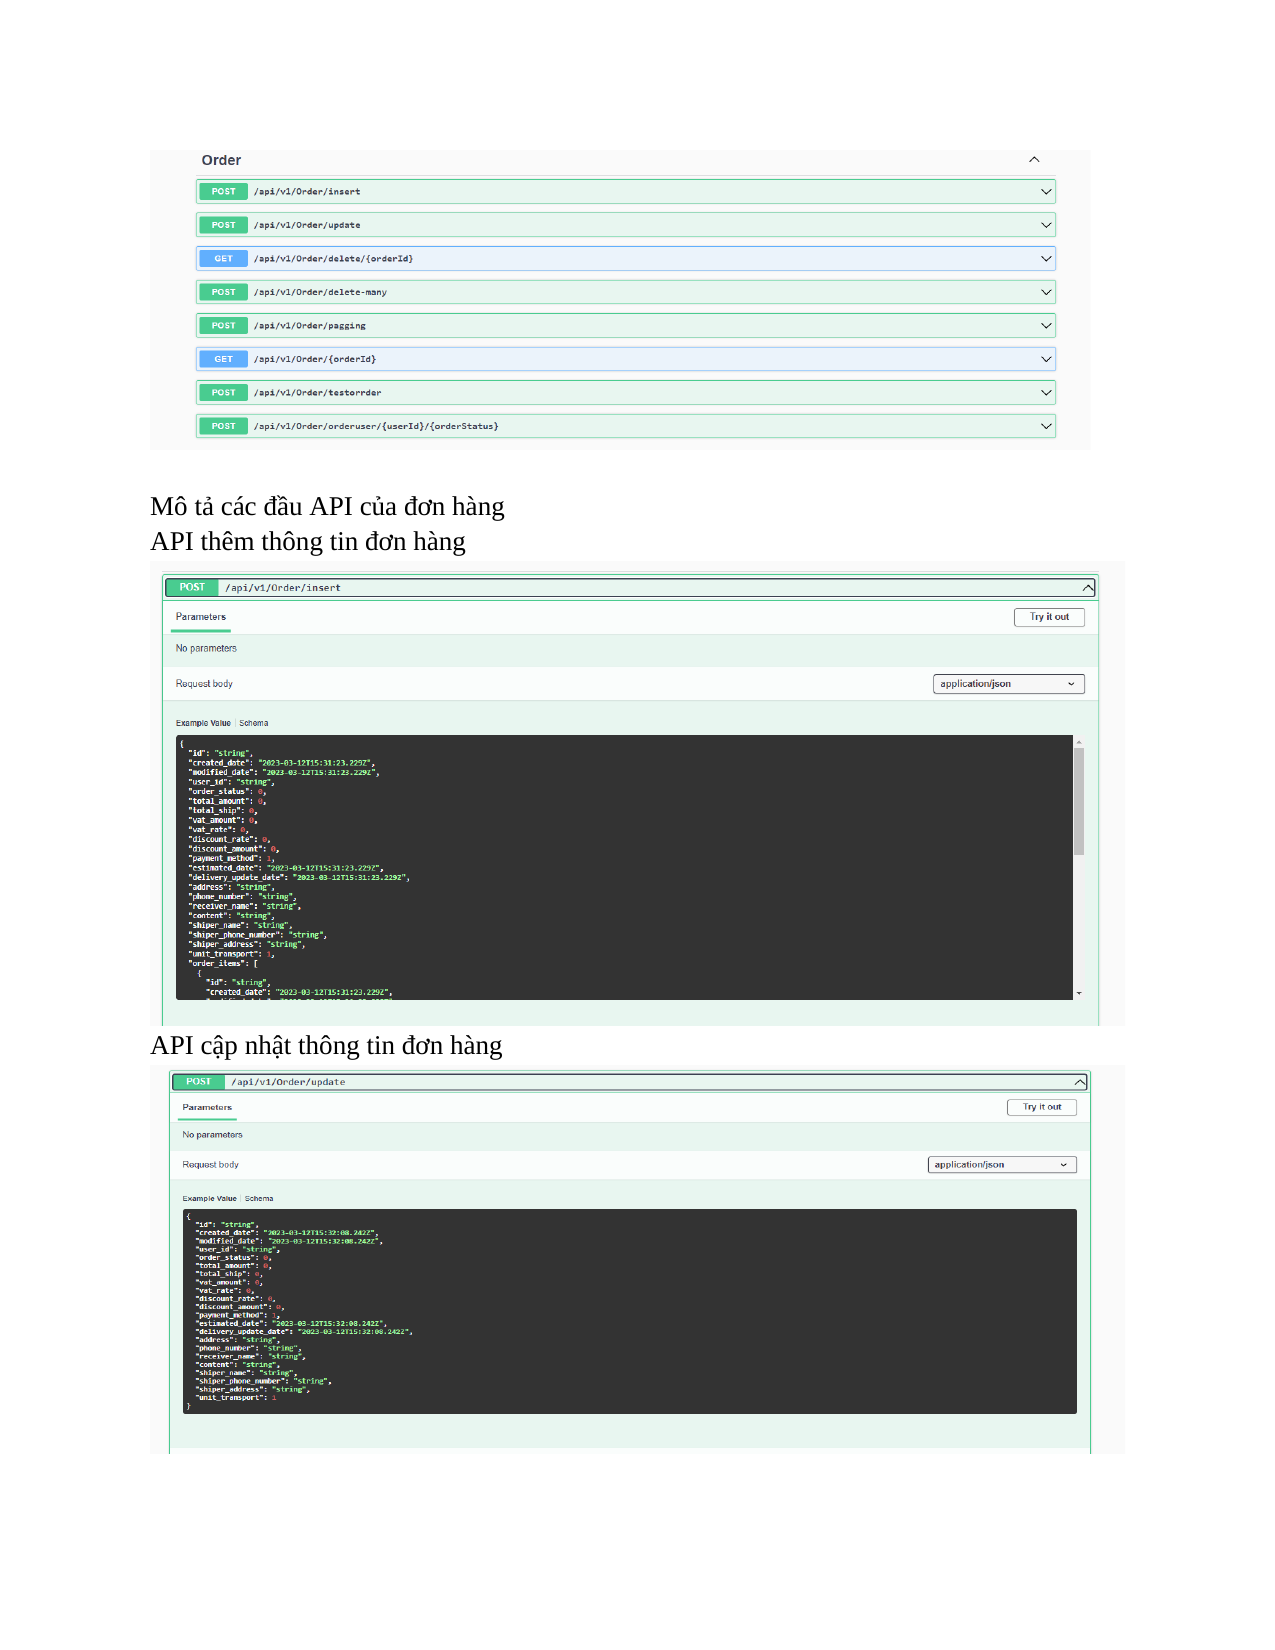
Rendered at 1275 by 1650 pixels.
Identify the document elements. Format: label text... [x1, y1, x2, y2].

picture [150, 561, 1125, 1026]
picture [150, 150, 1091, 450]
text API cập nhật thông tin đơn hàng [150, 1029, 1125, 1061]
text API thêm thông tin đơn hàng [150, 525, 1125, 556]
text Mô tả các đầu API của đơn hàng [150, 489, 1125, 521]
picture [150, 1065, 1125, 1454]
